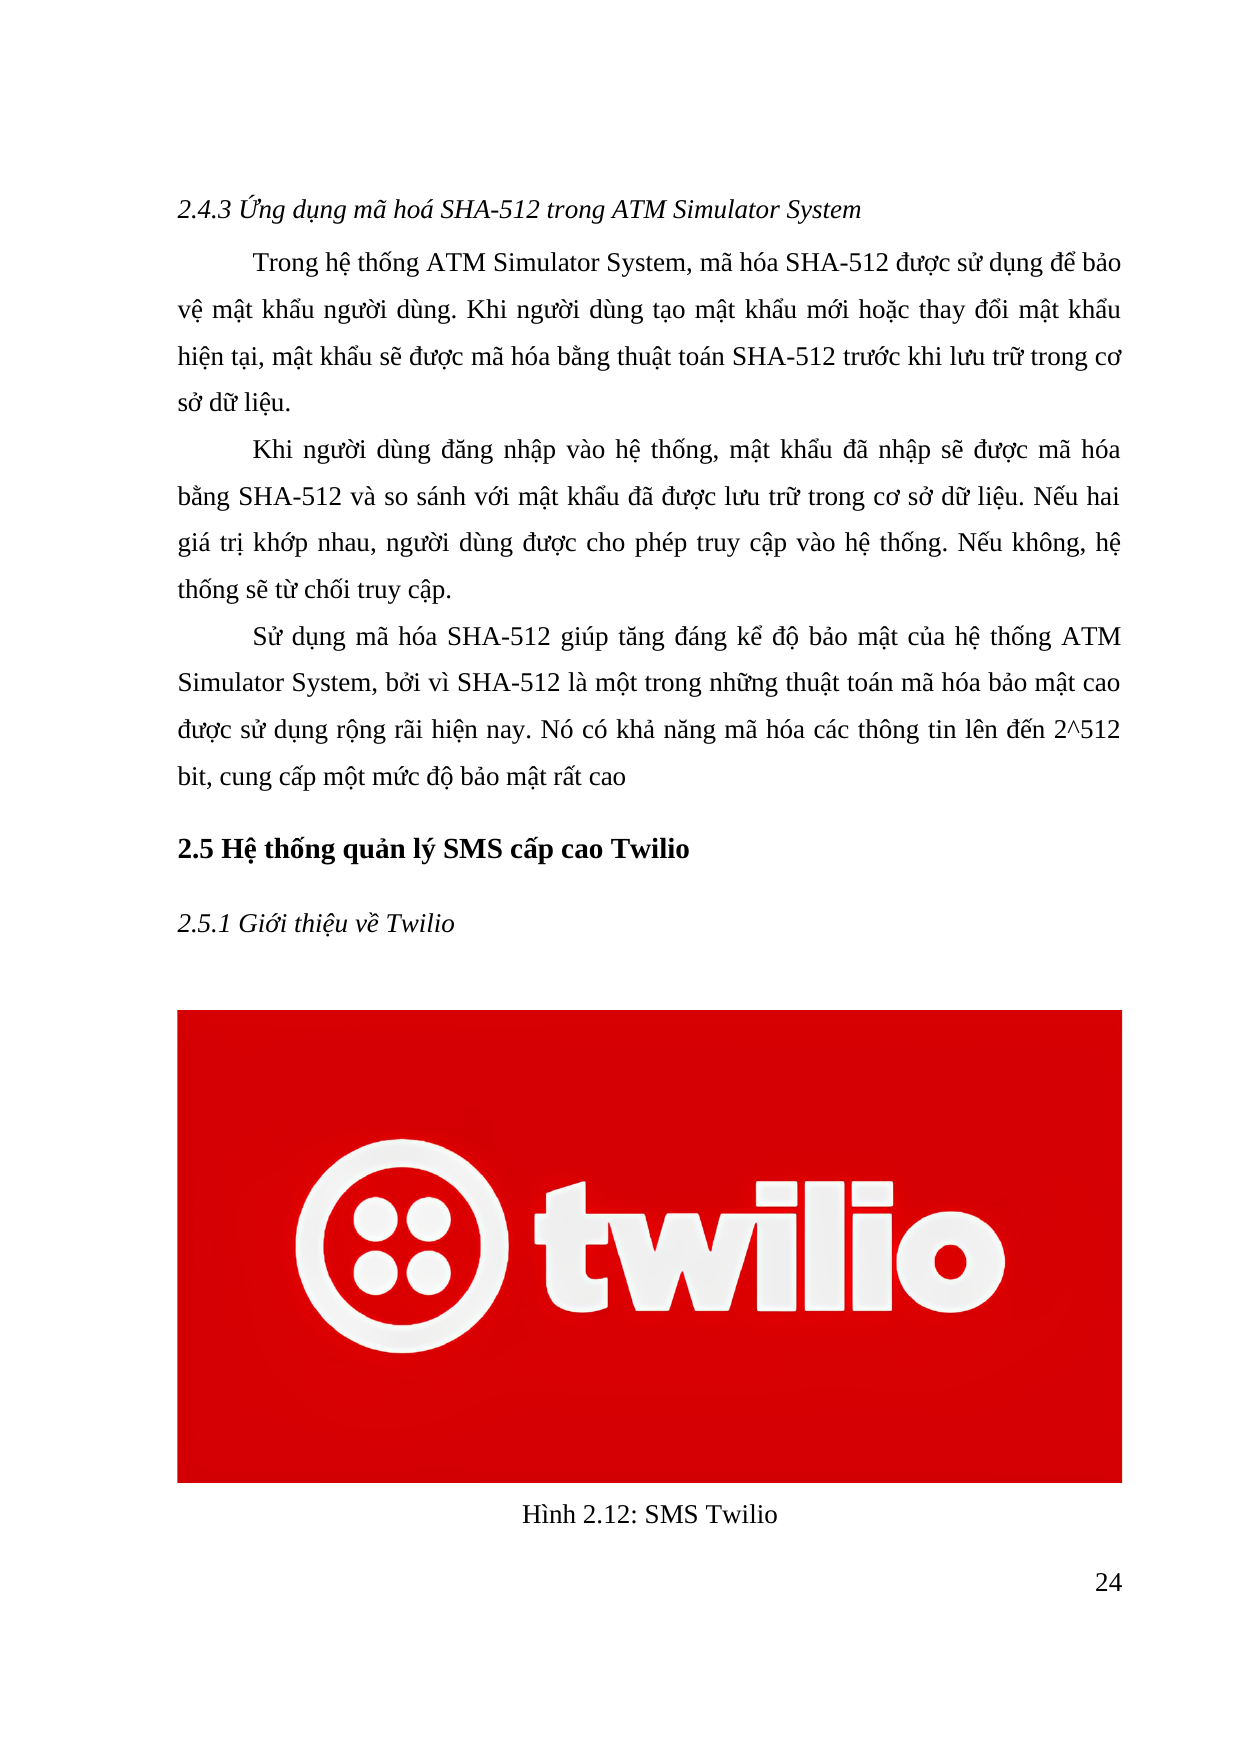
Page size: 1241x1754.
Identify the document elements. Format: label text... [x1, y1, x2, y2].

subtitle 2.4.3 Ứng dụng mã hoá SHA-512 trong ATM Simulator System [177, 193, 1122, 224]
text Khi người dùng đăng nhập vào hệ thống, mật khẩu đã nhập sẽ được mã hóa bằng SHA-512 và so sánh với mật khẩu đã được lưu trữ trong cơ sở dữ liệu. Nếu hai giá trị khớp nhau, người dùng được cho phép truy cập vào hệ thống. Nếu không, hệ thống sẽ từ chối truy cập. [177, 433, 1122, 604]
picture [177, 1010, 1123, 1483]
text Sử dụng mã hóa SHA-512 giúp tăng đáng kể độ bảo mật của hệ thống ATM Simulator System, bởi vì SHA-512 là một trong những thuật toán mã hóa bảo mật cao được sử dụng rộng rãi hiện nay. Nó có khả năng mã hóa các thông tin lên đến 2^512 bit, cung cấp một mức độ bảo mật rất cao [177, 620, 1122, 791]
subtitle 2.5.1 Giới thiệu về Twilio [177, 907, 1122, 938]
subtitle 2.5 Hệ thống quản lý SMS cấp cao Twilio [177, 831, 1122, 865]
text Trong hệ thống ATM Simulator System, mã hóa SHA-512 được sử dụng để bảo vệ mật khẩu người dùng. Khi người dùng tạo mật khẩu mới hoặc thay đổi mật khẩu hiện tại, mật khẩu sẽ được mã hóa bằng thuật toán SHA-512 trước khi lưu trữ trong cơ sở dữ liệu. [177, 246, 1122, 417]
